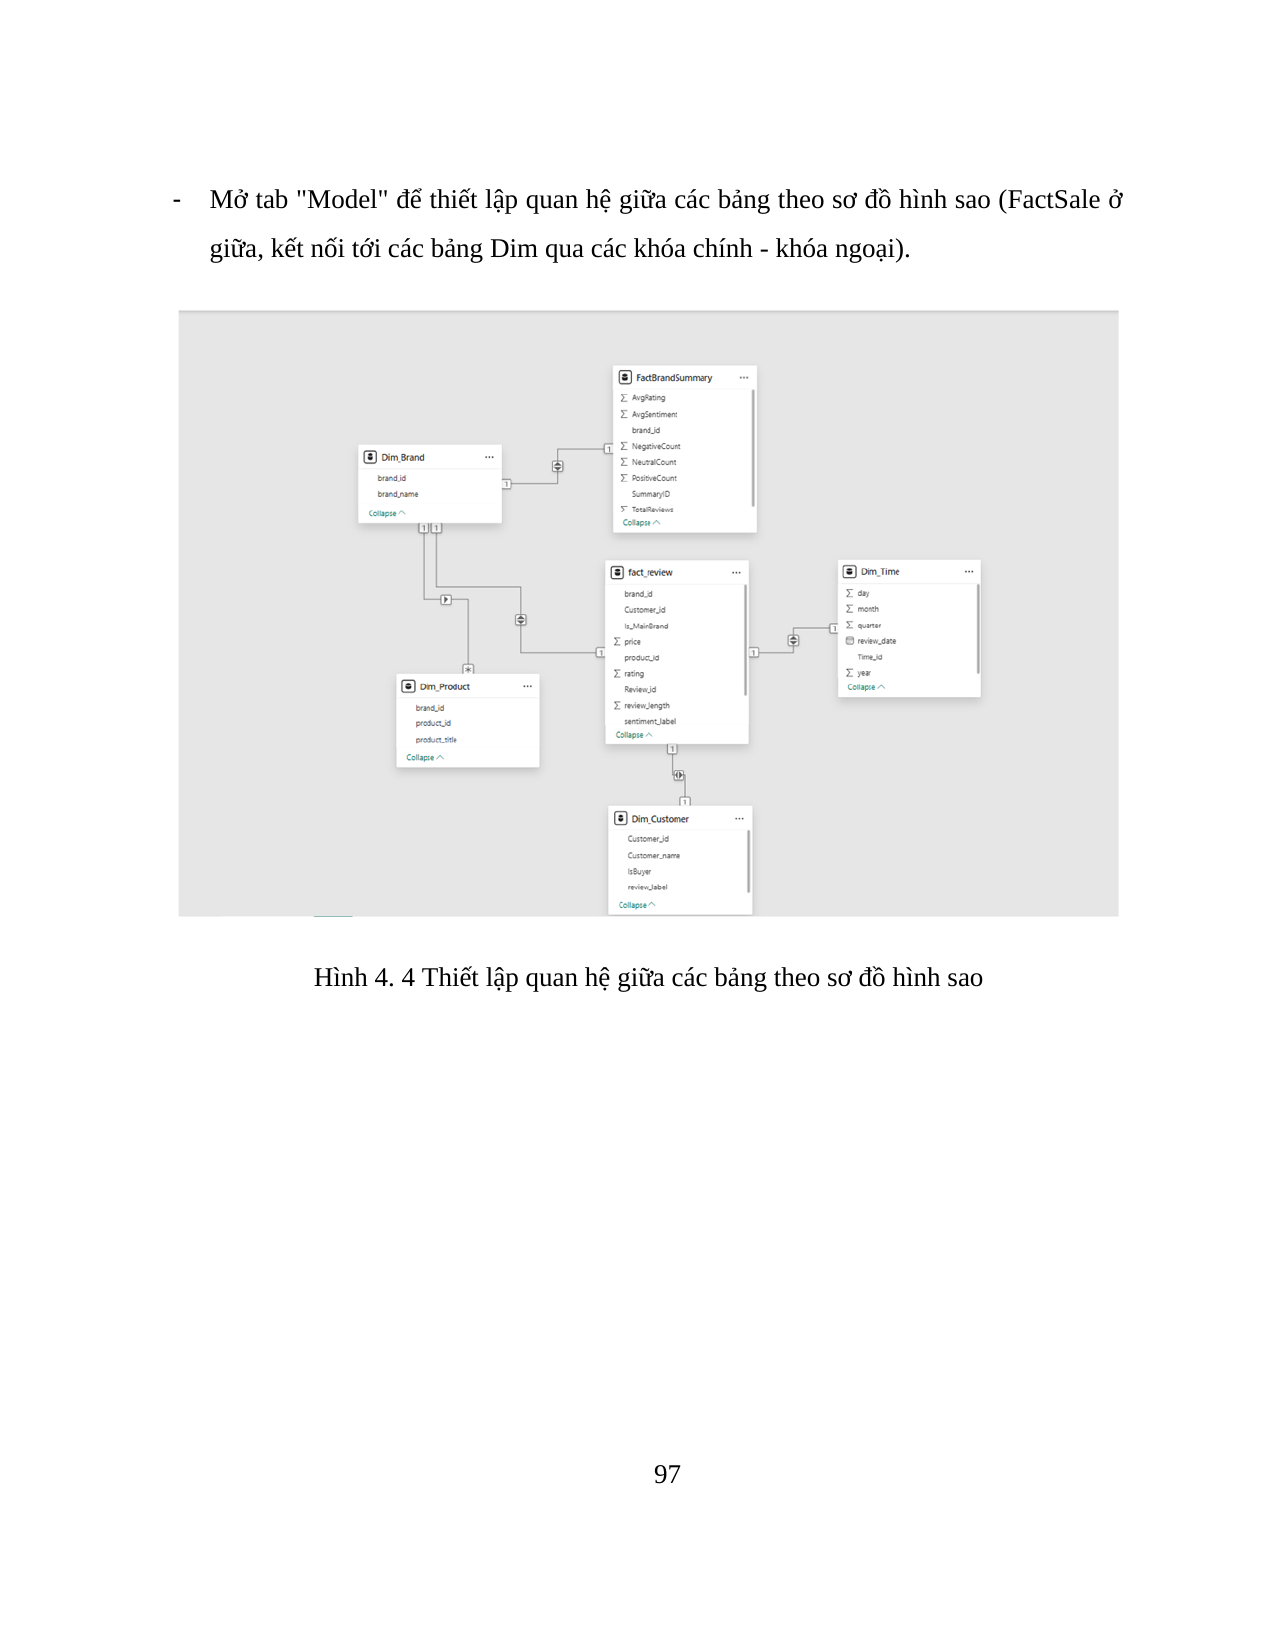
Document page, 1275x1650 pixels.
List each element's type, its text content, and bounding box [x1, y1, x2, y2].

picture [178, 309, 1119, 917]
text Hình 4. 4 Thiết lập quan hệ giữa các bảng theo sơ đồ hình sao [172, 961, 1125, 992]
list Mở tab "Model" để thiết lập quan hệ giữa các bảng theo sơ đồ hình sao (FactSale ở giữa, kết nối tới các bảng Dim qua các khóa chính - khóa ngoại). [172, 180, 1125, 263]
